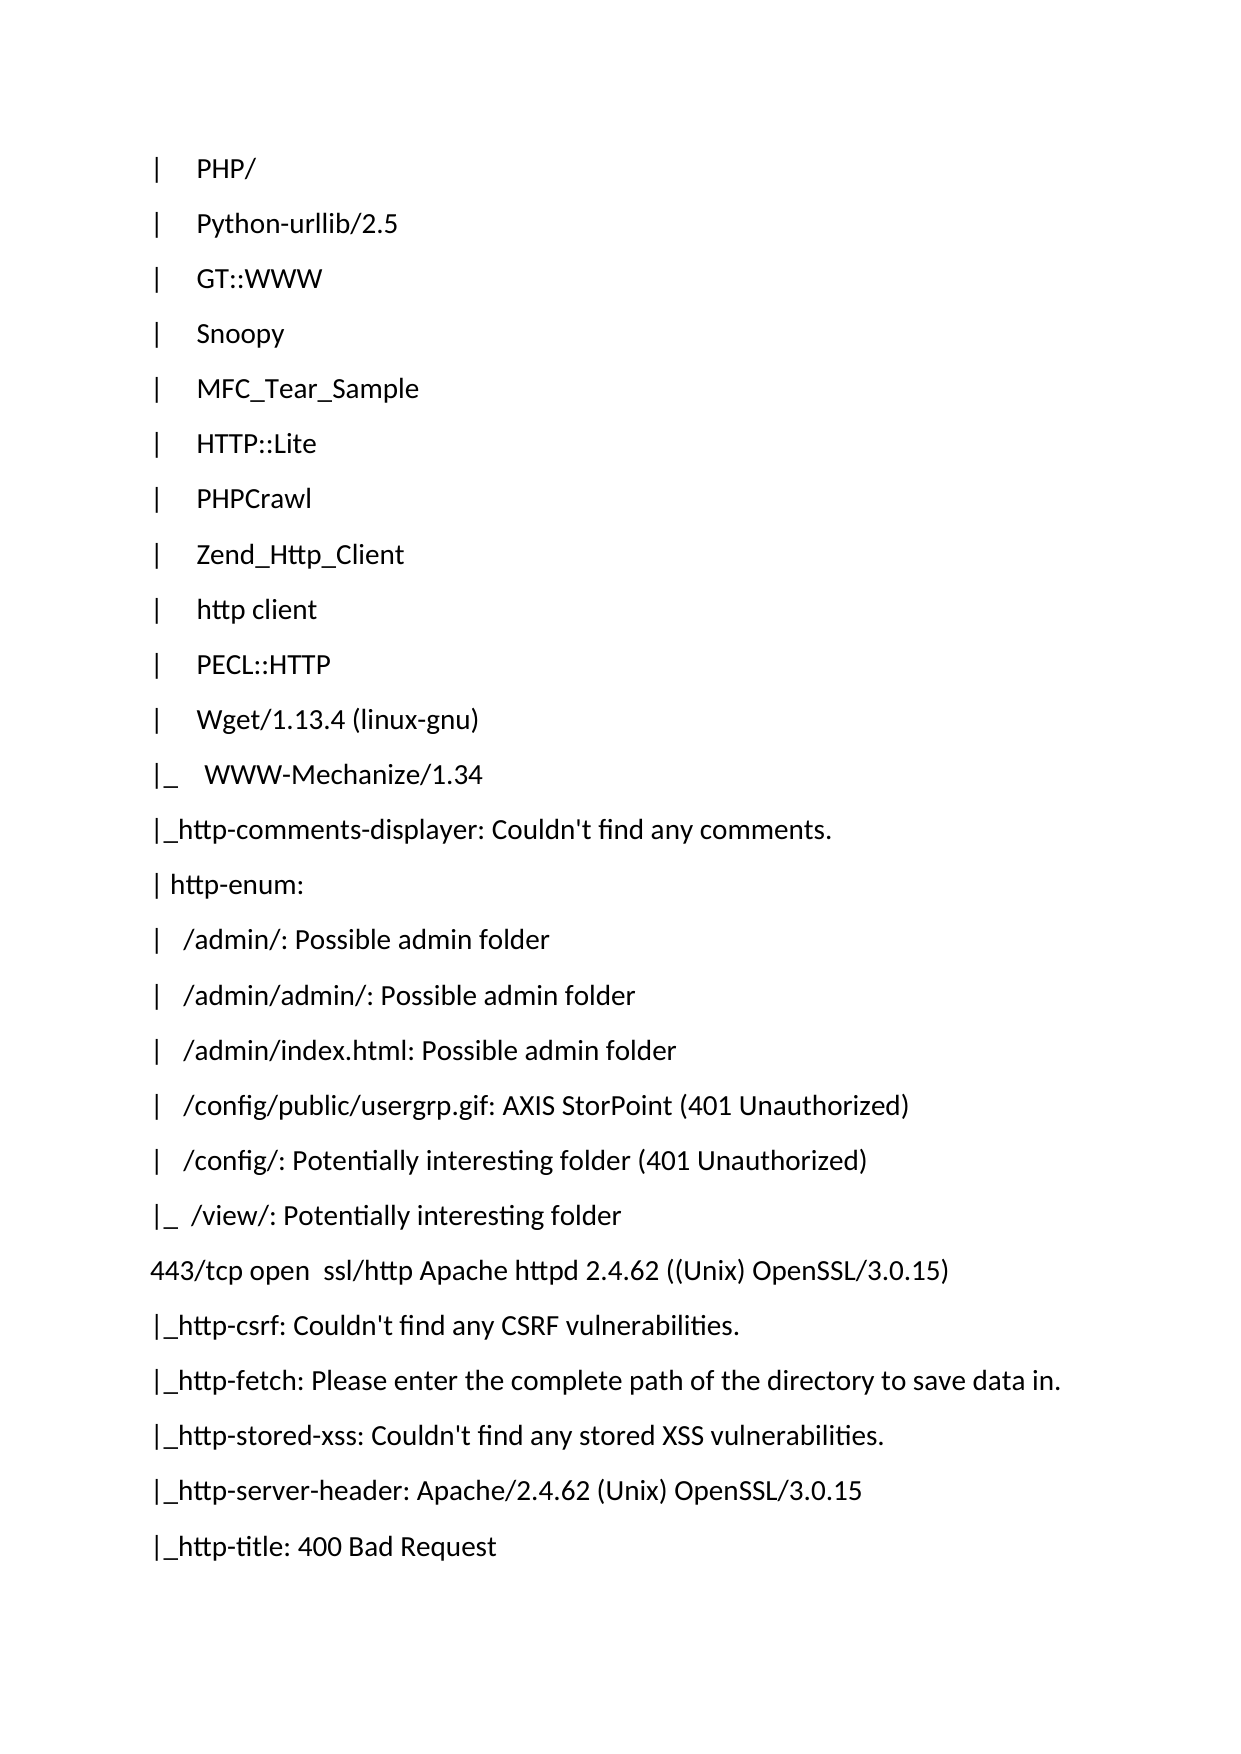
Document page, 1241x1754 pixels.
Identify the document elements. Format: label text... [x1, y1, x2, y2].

text | /admin/index.html: Possible admin folder [150, 1032, 1090, 1067]
text | Zend_Http_Client [150, 536, 1090, 571]
text | PHPCrawl [150, 481, 1090, 516]
text | GT::WWW [150, 260, 1090, 296]
text | Wget/1.13.4 (linux-gnu) [150, 701, 1090, 737]
text 443/tcp open ssl/http Apache httpd 2.4.62 ((Unix) OpenSSL/3.0.15) [150, 1252, 1090, 1288]
text | /config/public/usergrp.gif: AXIS StorPoint (401 Unauthorized) [150, 1087, 1090, 1122]
text | http-enum: [150, 866, 1090, 902]
text |_http-server-header: Apache/2.4.62 (Unix) OpenSSL/3.0.15 [150, 1472, 1090, 1508]
text | http client [150, 591, 1090, 626]
text |_http-title: 400 Bad Request [150, 1528, 1090, 1563]
text | /config/: Potentially interesting folder (401 Unauthorized) [150, 1142, 1090, 1177]
text |_ /view/: Potentially interesting folder [150, 1197, 1090, 1233]
text | PHP/ [150, 150, 1090, 186]
text | Python-urllib/2.5 [150, 205, 1090, 241]
text |_http-fetch: Please enter the complete path of the directory to save data in. [150, 1362, 1090, 1398]
text |_http-stored-xss: Couldn't find any stored XSS vulnerabilities. [150, 1417, 1090, 1453]
text | PECL::HTTP [150, 646, 1090, 682]
text | /admin/admin/: Possible admin folder [150, 977, 1090, 1012]
text |_http-comments-displayer: Couldn't find any comments. [150, 811, 1090, 847]
text | Snoopy [150, 315, 1090, 351]
text |_ WWW-Mechanize/1.34 [150, 756, 1090, 792]
text | MFC_Tear_Sample [150, 370, 1090, 406]
text | HTTP::Lite [150, 426, 1090, 461]
text | /admin/: Possible admin folder [150, 921, 1090, 957]
text |_http-csrf: Couldn't find any CSRF vulnerabilities. [150, 1307, 1090, 1343]
